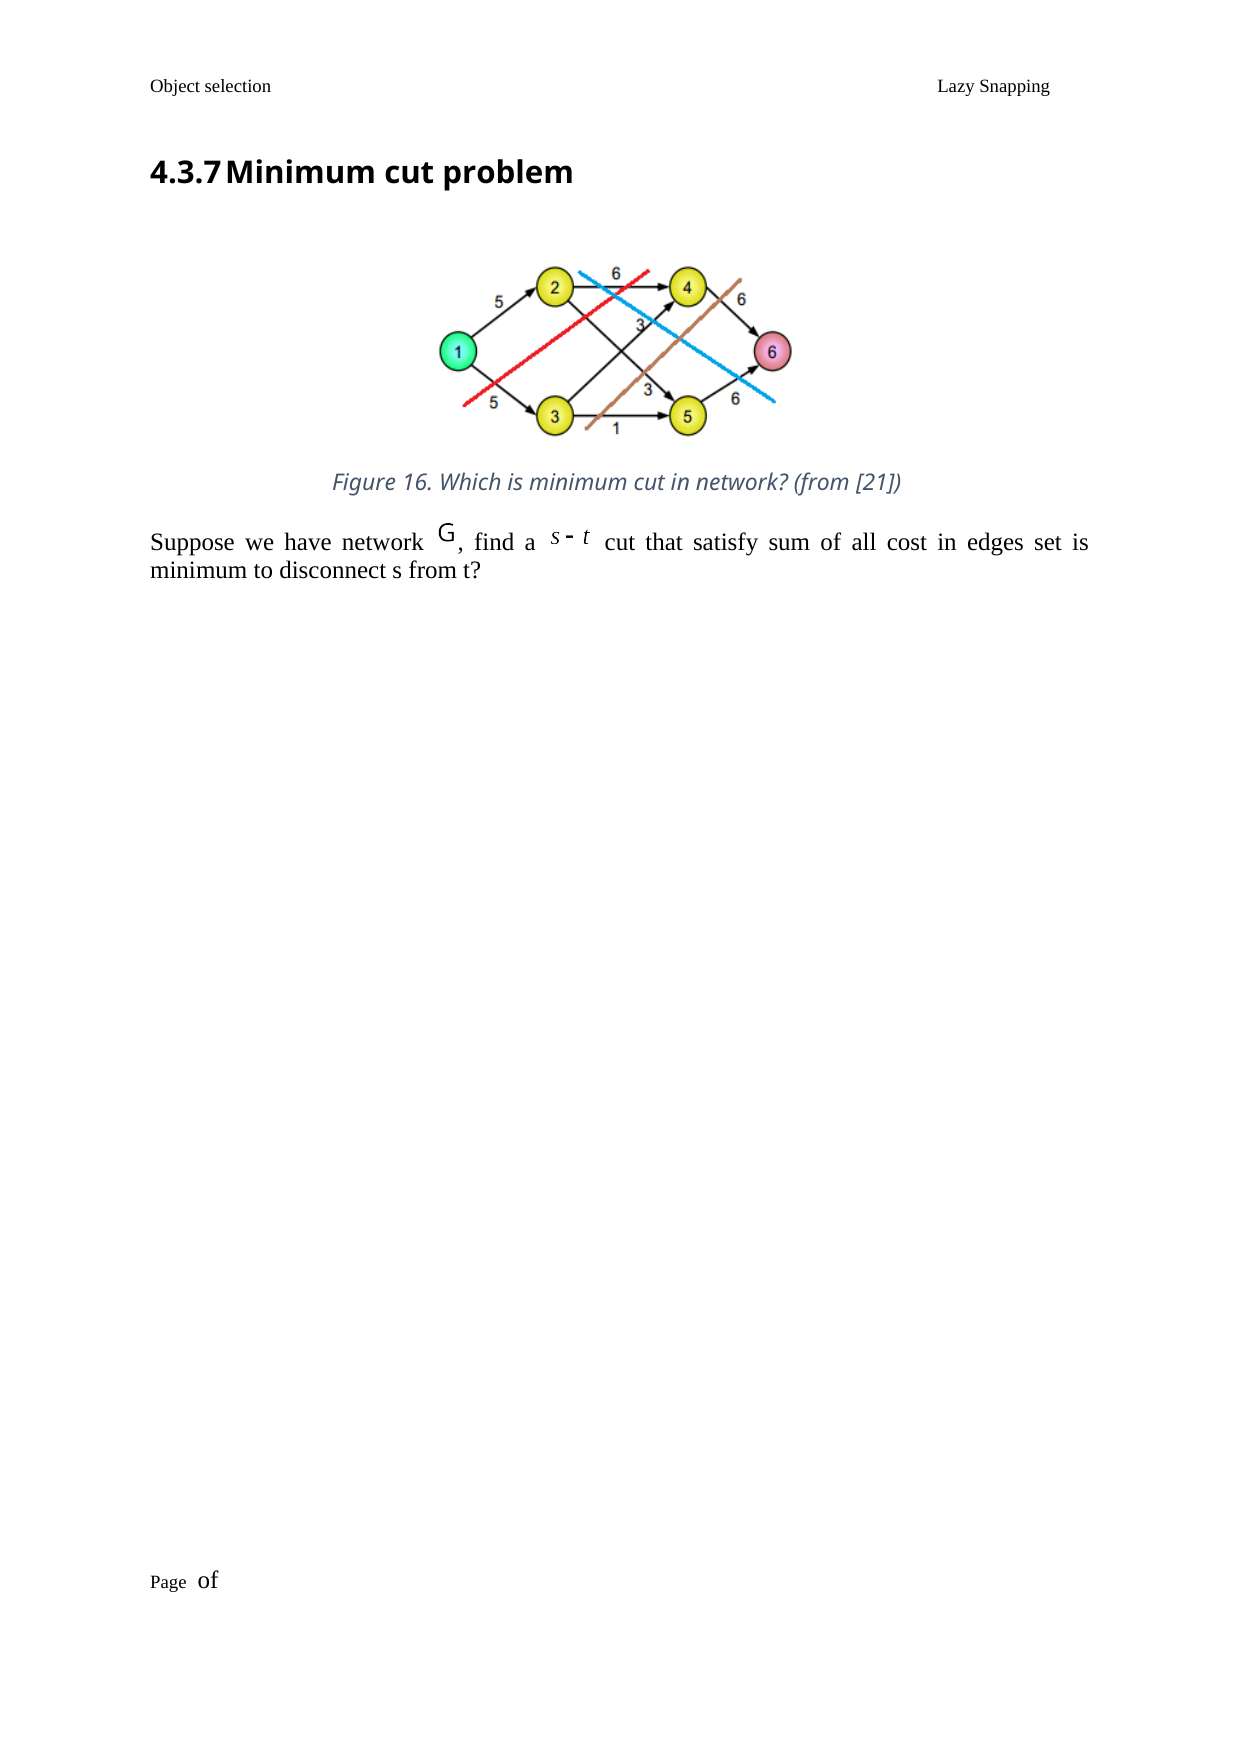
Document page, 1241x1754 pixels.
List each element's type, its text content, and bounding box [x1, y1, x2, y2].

subtitle Minimum cut problem [150, 150, 1090, 193]
picture [424, 256, 811, 442]
text Suppose we have network , find a cut that satisfy sum of all cost in edges set is minimum to disconnect s from t? [150, 199, 1090, 584]
